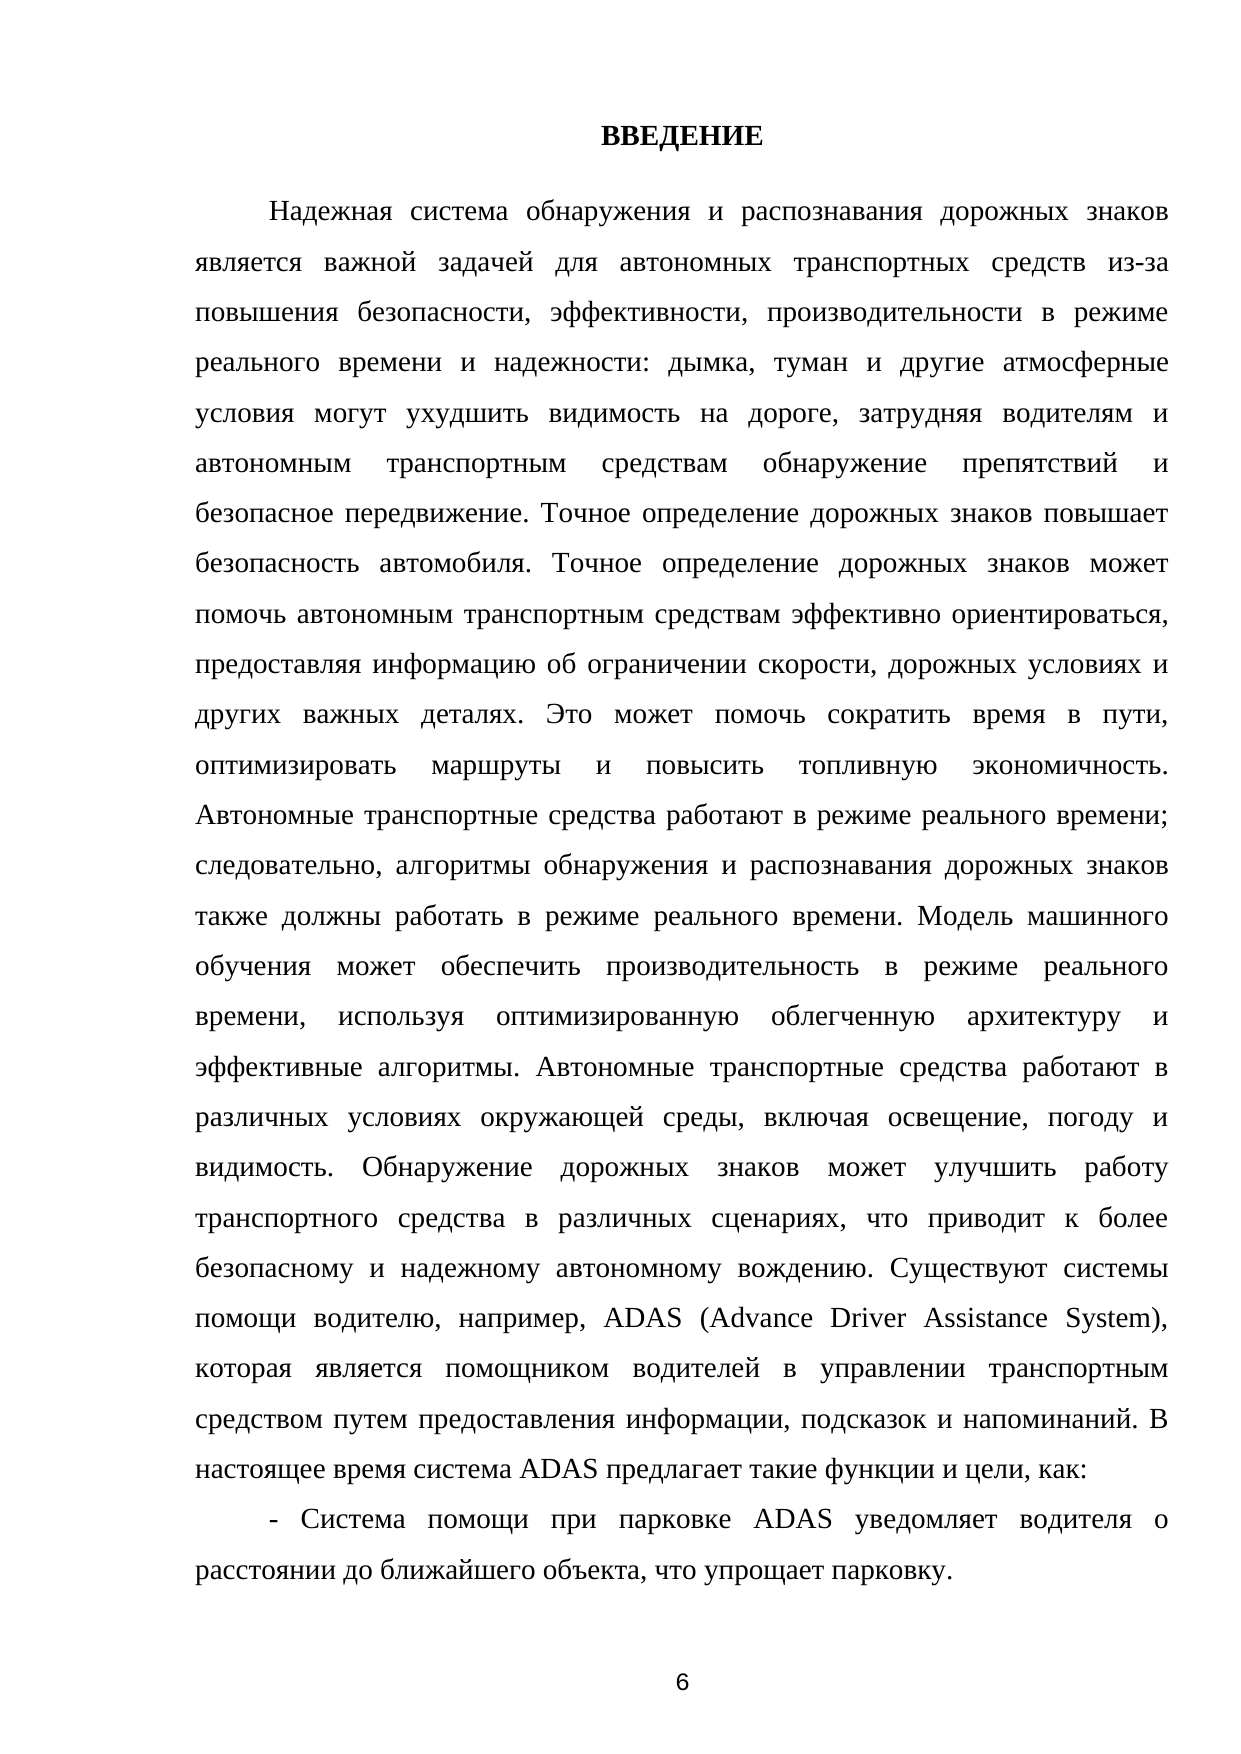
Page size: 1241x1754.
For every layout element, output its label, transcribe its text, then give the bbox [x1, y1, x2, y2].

subtitle ВВЕДЕНИЕ [195, 118, 1169, 152]
text - Система помощи при парковке ADAS уведомляет водителя о расстоянии до ближайшего объекта, что упрощает парковку. [195, 1502, 1169, 1585]
text Надежная система обнаружения и распознавания дорожных знаков является важной задачей для автономных транспортных средств из-за повышения безопасности, эффективности, производительности в режиме реального времени и надежности: дымка, туман и другие атмосферные условия могут ухудшить видимость на дороге, затрудняя водителям и автономным транспортным средствам обнаружение препятствий и безопасное передвижение. Точное определение дорожных знаков повышает безопасность автомобиля. Точное определение дорожных знаков может помочь автономным транспортным средствам эффективно ориентироваться, предоставляя информацию об ограничении скорости, дорожных условиях и других важных деталях. Это может помочь сократить время в пути, оптимизировать маршруты и повысить топливную экономичность. Автономные транспортные средства работают в режиме реального времени; следовательно, алгоритмы обнаружения и распознавания дорожных знаков также должны работать в режиме реального времени. Модель машинного обучения может обеспечить производительность в режиме реального времени, используя оптимизированную облегченную архитектуру и эффективные алгоритмы. Автономные транспортные средства работают в различных условиях окружающей среды, включая освещение, погоду и видимость. Обнаружение дорожных знаков может улучшить работу транспортного средства в различных сценариях, что приводит к более безопасному и надежному автономному вождению. Существуют системы помощи водителю, например, ADAS (Advance Driver Assistance System), которая является помощником водителей в управлении транспортным средством путем предоставления информации, подсказок и напоминаний. В настоящее время система ADAS предлагает такие функции и цели, как: [195, 193, 1169, 1485]
